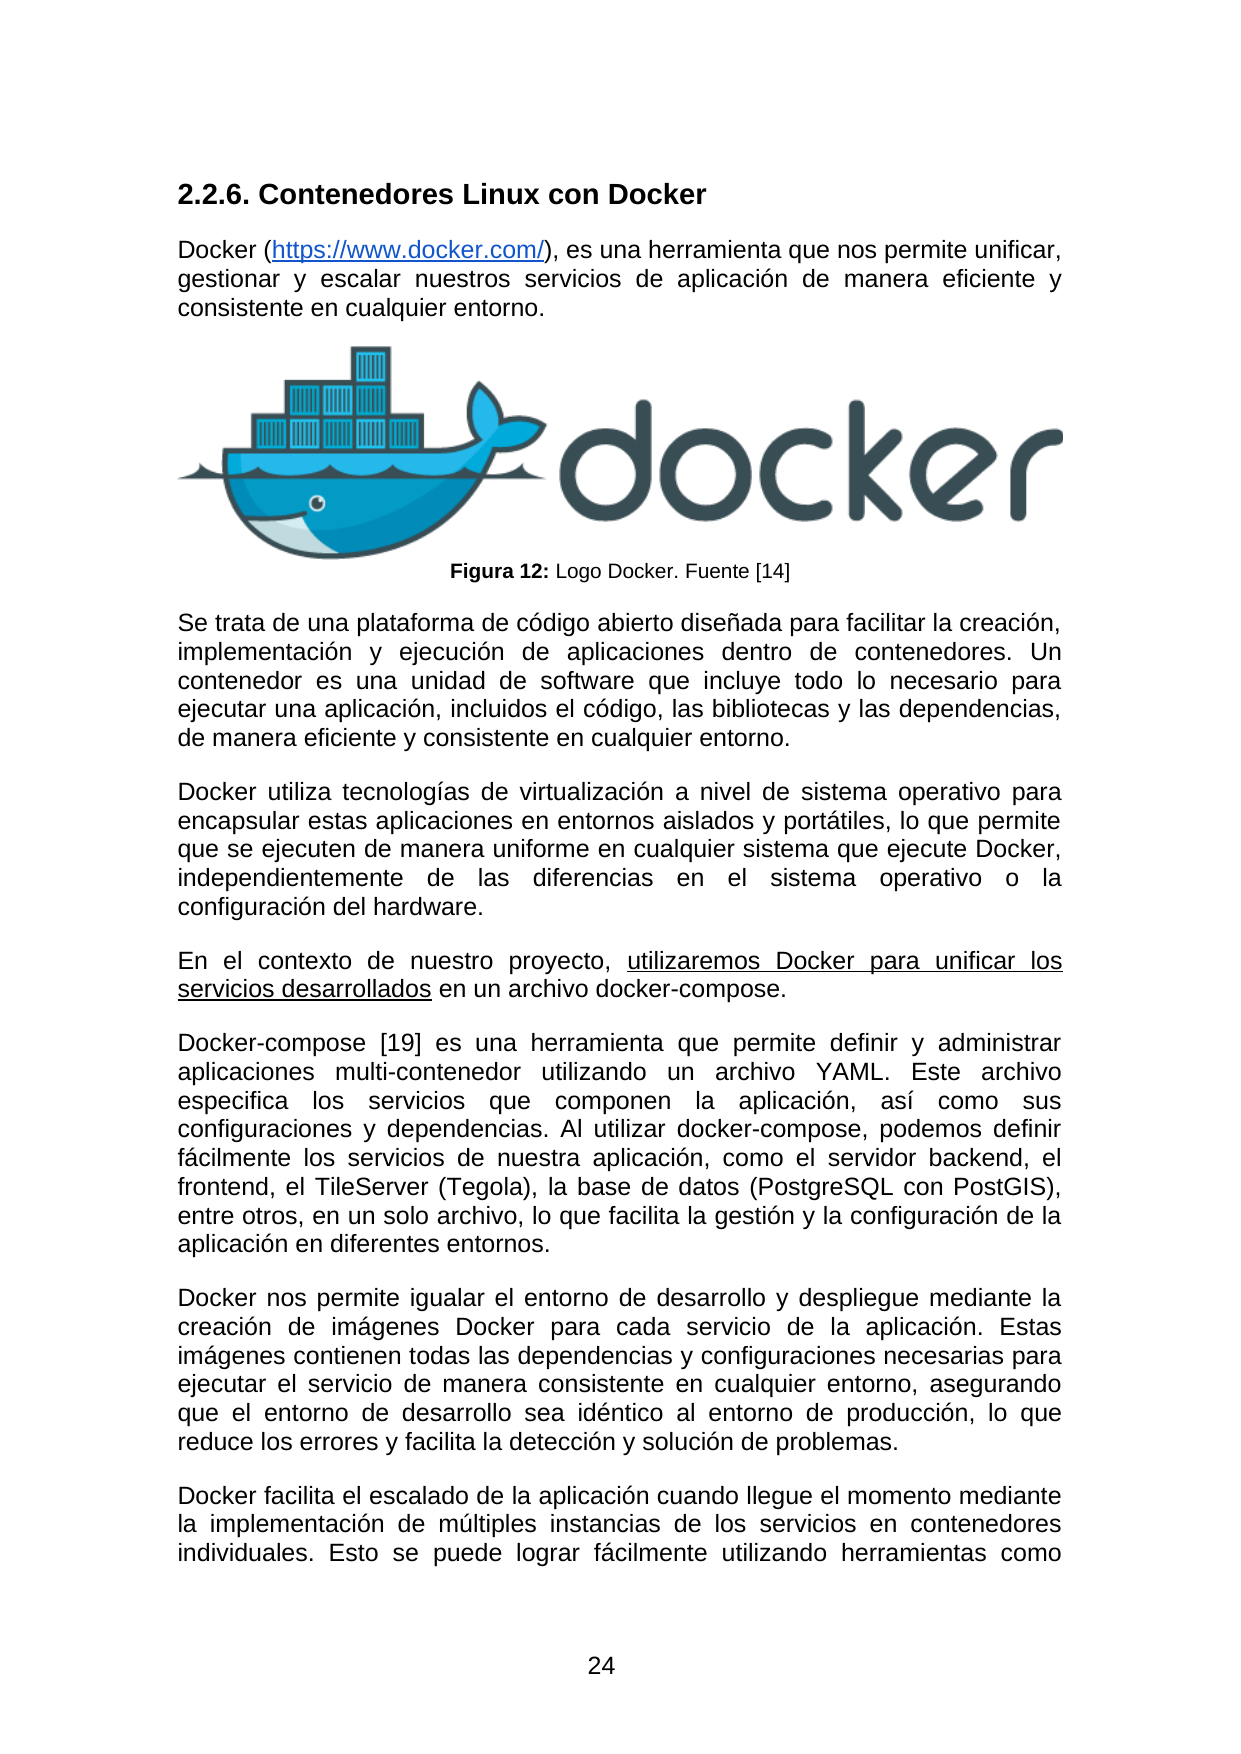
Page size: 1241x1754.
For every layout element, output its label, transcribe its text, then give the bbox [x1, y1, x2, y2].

subtitle Figura 12: Logo Docker. Fuente [14] [177, 560, 1063, 583]
text Se trata de una plataforma de código abierto diseñada para facilitar la creación, implementación y ejecución de aplicaciones dentro de contenedores. Un contenedor es una unidad de software que incluye todo lo necesario para ejecutar una aplicación, incluidos el código, las bibliotecas y las dependencias, de manera eficiente y consistente en cualquier entorno. [177, 608, 1063, 752]
text Docker-compose [19] es una herramienta que permite definir y administrar aplicaciones multi-contenedor utilizando un archivo YAML. Este archivo especifica los servicios que componen la aplicación, así como sus configuraciones y dependencias. Al utilizar docker-compose, podemos definir fácilmente los servicios de nuestra aplicación, como el servidor backend, el frontend, el TileServer (Tegola), la base de datos (PostgreSQL con PostGIS), entre otros, en un solo archivo, lo que facilita la gestión y la configuración de la aplicación en diferentes entornos. [177, 1028, 1063, 1258]
picture [177, 346, 1063, 560]
text Docker utiliza tecnologías de virtualización a nivel de sistema operativo para encapsular estas aplicaciones en entornos aislados y portátiles, lo que permite que se ejecuten de manera uniforme en cualquier sistema que ejecute Docker, independientemente de las diferencias en el sistema operativo o la configuración del hardware. [177, 777, 1063, 921]
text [177, 1481, 1063, 1567]
subtitle 2.2.6. Contenedores Linux con Docker [177, 177, 1063, 210]
text En el contexto de nuestro proyecto, utilizaremos Docker para unificar los servicios desarrollados en un archivo docker-compose. [177, 946, 1063, 1003]
text Docker (https://www.docker.com/), es una herramienta que nos permite unificar, gestionar y escalar nuestros servicios de aplicación de manera eficiente y consistente en cualquier entorno. [177, 235, 1063, 322]
text Docker nos permite igualar el entorno de desarrollo y despliegue mediante la creación de imágenes Docker para cada servicio de la aplicación. Estas imágenes contienen todas las dependencias y configuraciones necesarias para ejecutar el servicio de manera consistente en cualquier entorno, asegurando que el entorno de desarrollo sea idéntico al entorno de producción, lo que reduce los errores y facilita la detección y solución de problemas. [177, 1283, 1063, 1456]
